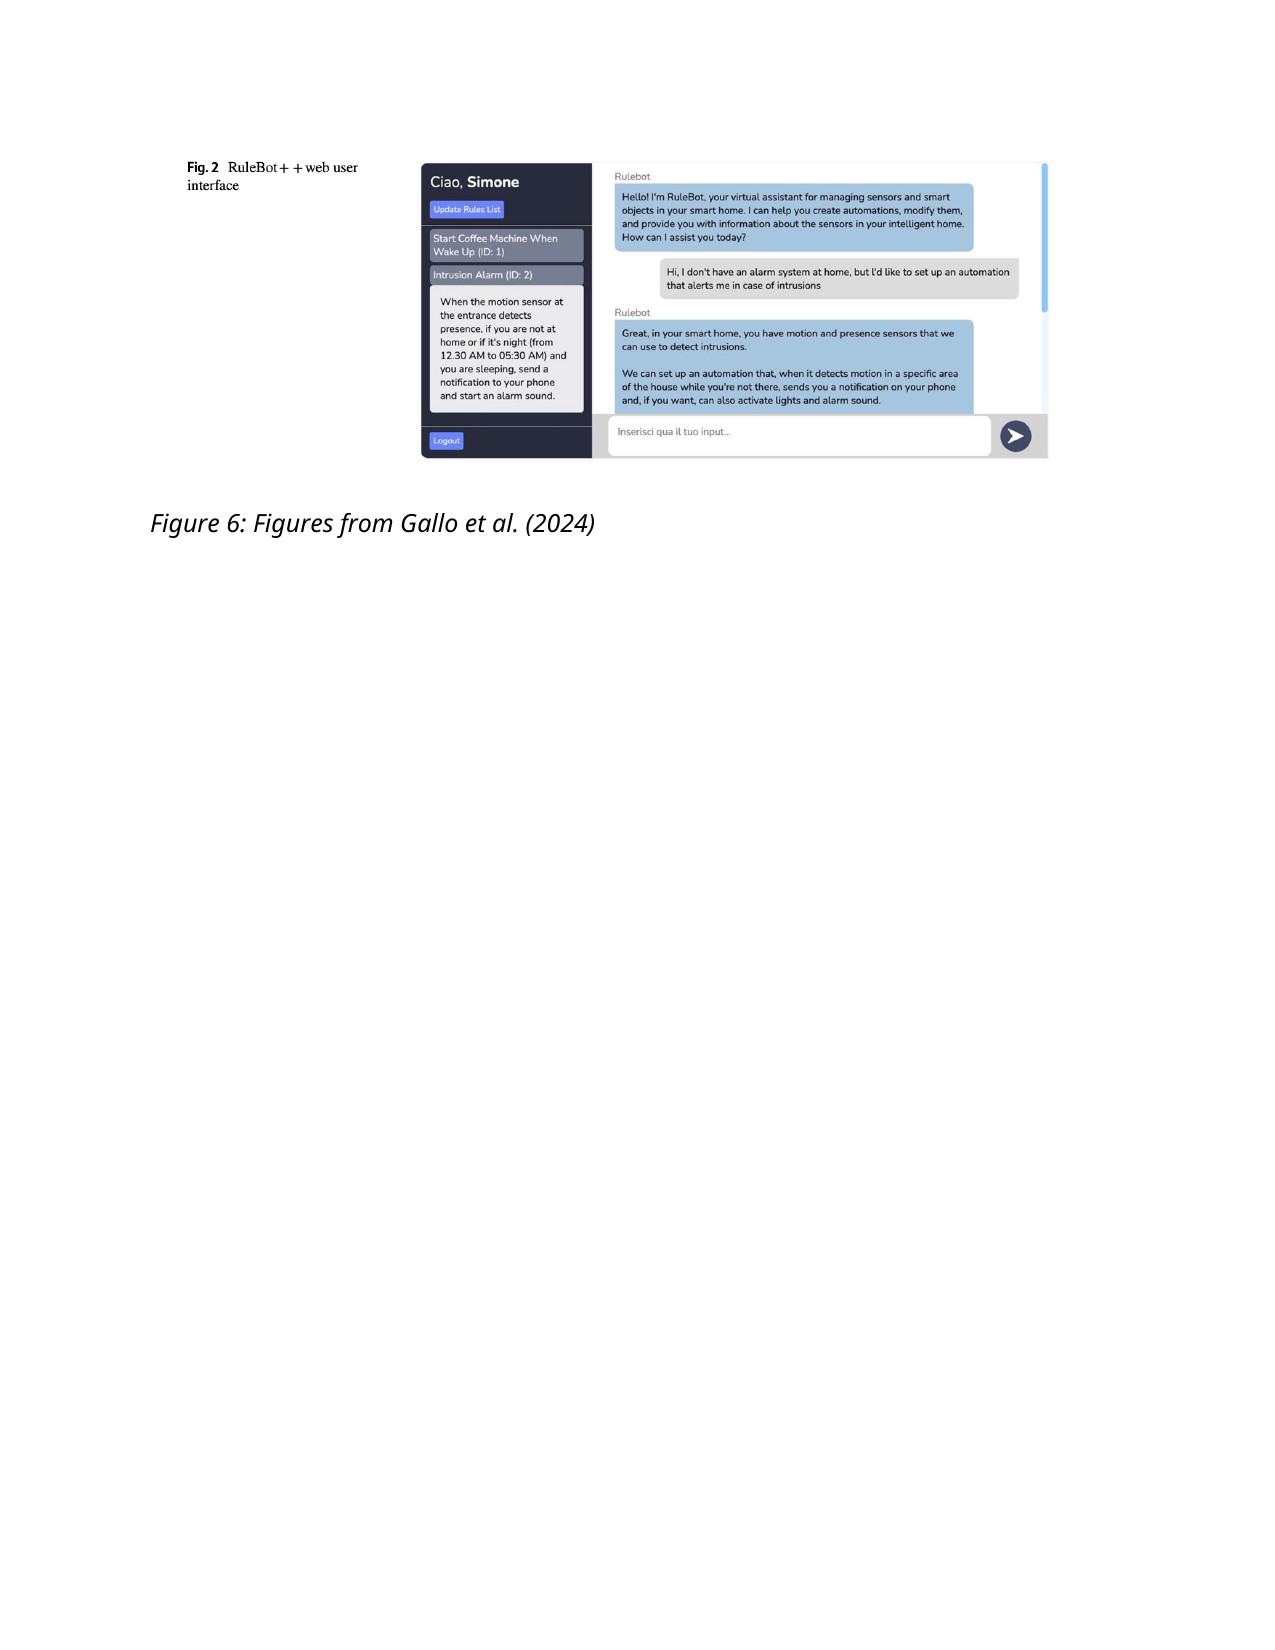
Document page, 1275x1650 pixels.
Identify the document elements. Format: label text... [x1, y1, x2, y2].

text Figure 6: Figures from Gallo et al. (2024) [150, 506, 1125, 540]
picture [178, 150, 1054, 465]
table_header [139, 150, 1094, 485]
